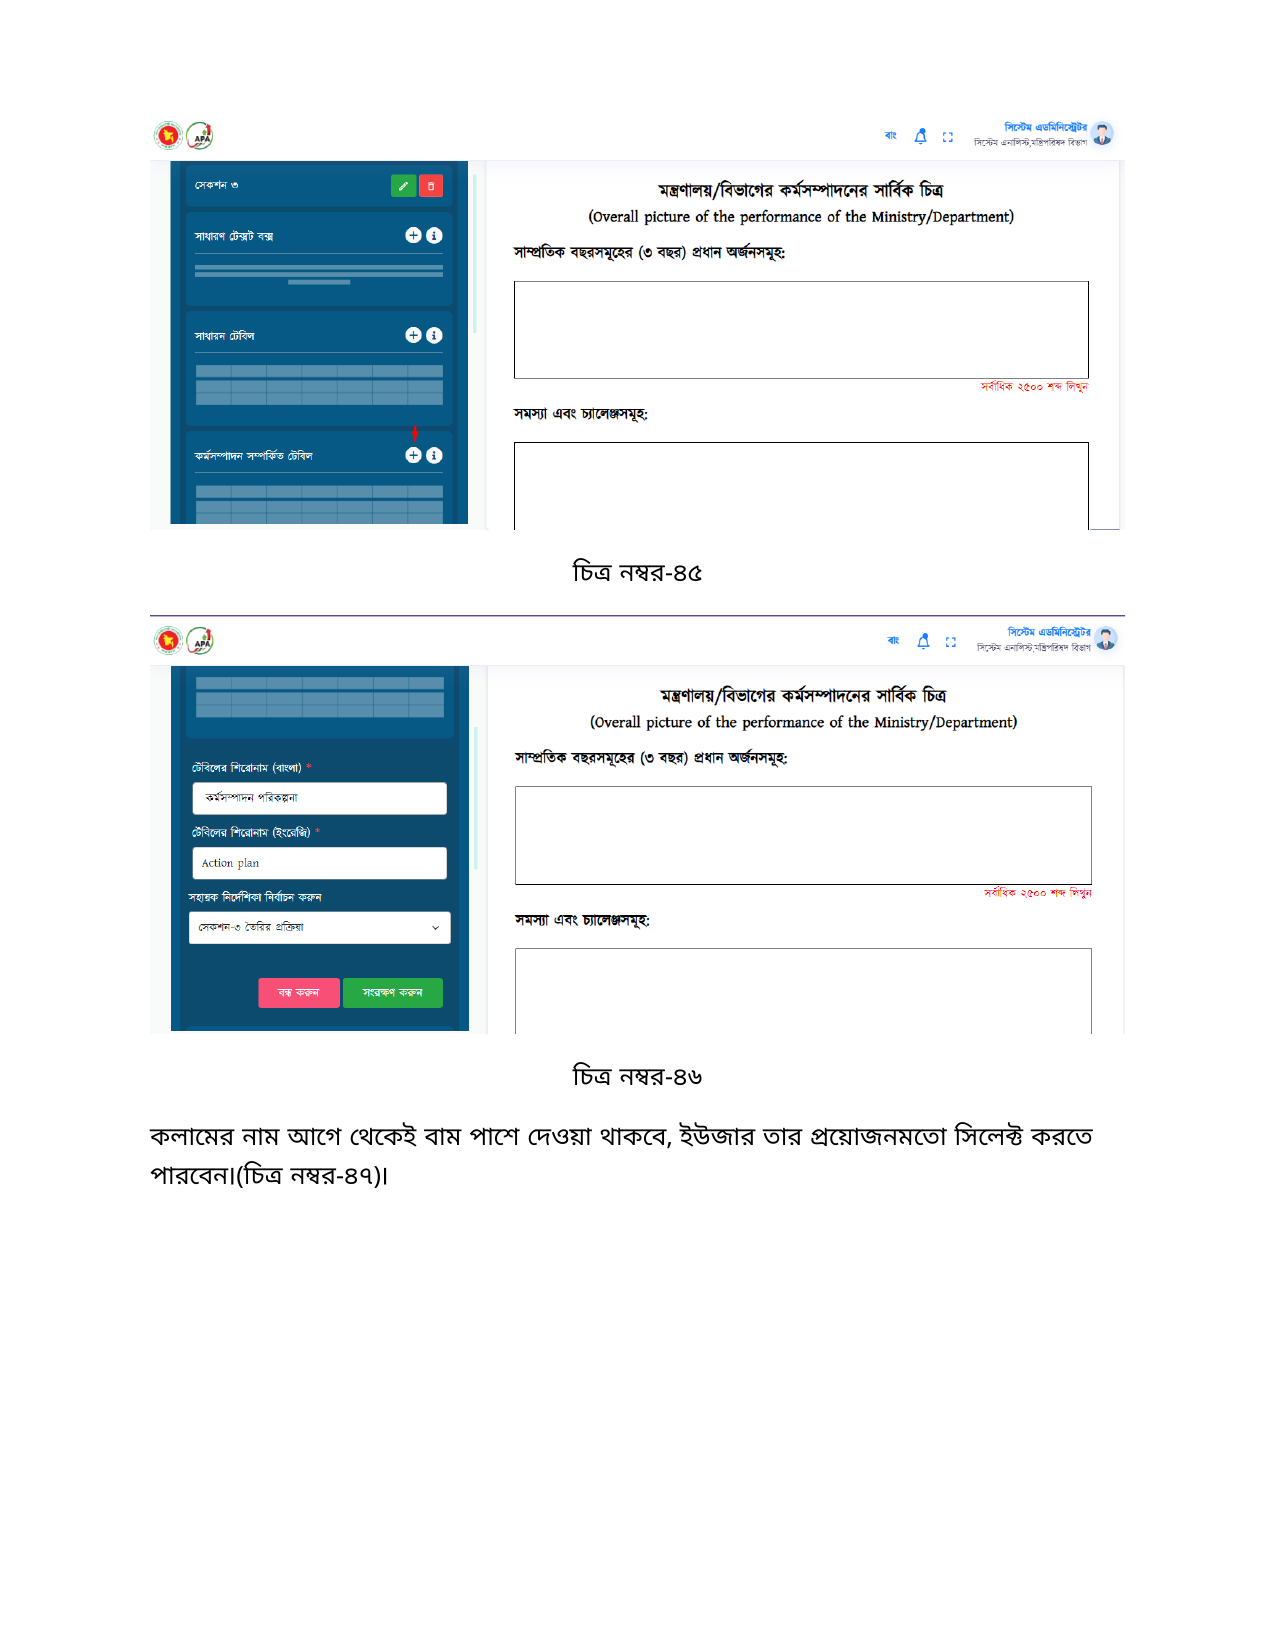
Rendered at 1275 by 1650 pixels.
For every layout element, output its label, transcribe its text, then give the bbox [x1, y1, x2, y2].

picture [150, 112, 1125, 530]
text চিত্র নম্বর-৪৬ [150, 1059, 1125, 1093]
text কলামের নাম আগে থেকেই বাম পাশে দেওয়া থাকবে, ইউজার তার প্রয়োজনমতো সিলেক্ট করতে পারবেন।(চিত্র নম্বর-৪৭)। [150, 1119, 1125, 1192]
picture [150, 615, 1125, 1034]
text চিত্র নম্বর-৪৫ [150, 555, 1125, 589]
